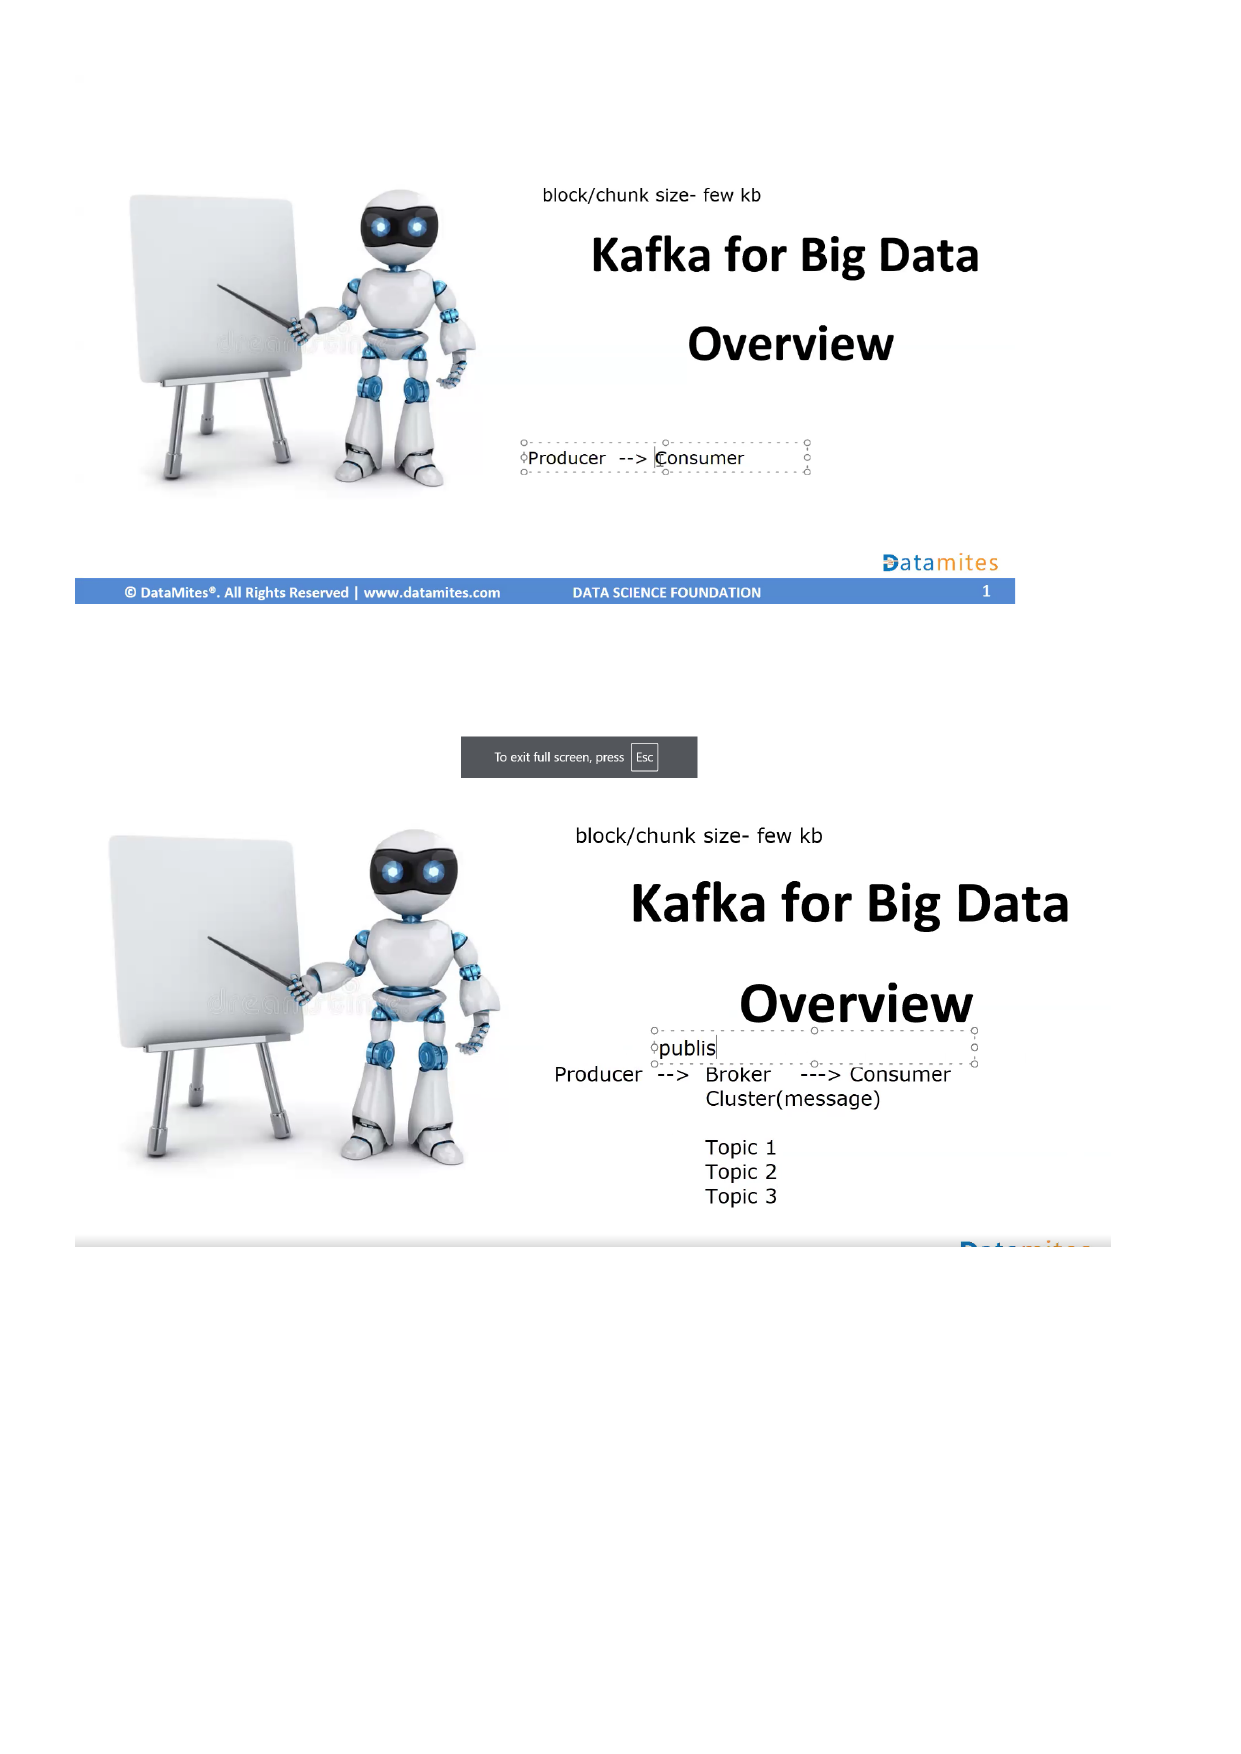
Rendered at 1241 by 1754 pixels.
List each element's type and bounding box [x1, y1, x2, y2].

picture [75, 699, 1111, 1247]
picture [75, 75, 1016, 604]
